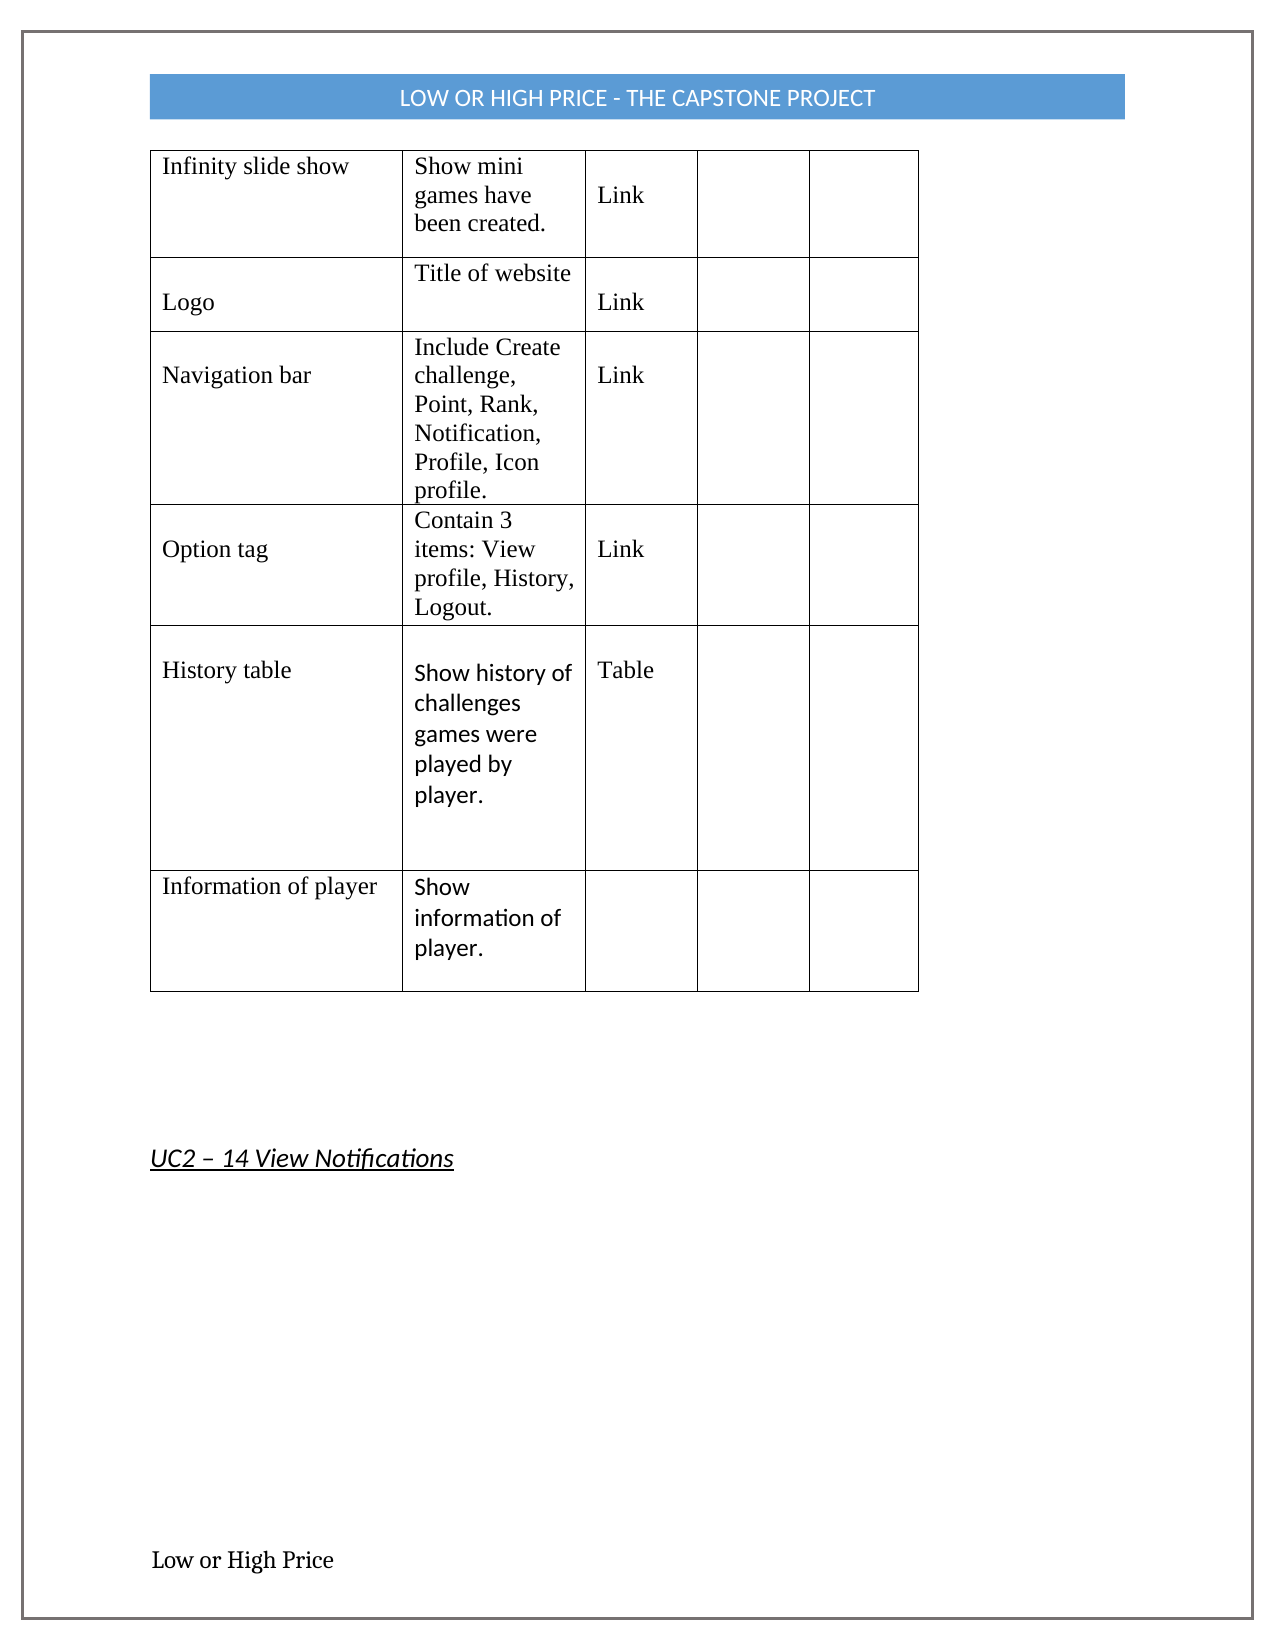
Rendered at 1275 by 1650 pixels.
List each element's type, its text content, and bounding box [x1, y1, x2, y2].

table_cell Contain 3 items: View profile, History, Logout. [403, 505, 585, 625]
table_cell Link [586, 151, 697, 257]
table_cell [810, 258, 918, 331]
table_cell History table [151, 626, 402, 870]
table_cell Show information of player. [403, 871, 585, 991]
table_cell [810, 151, 918, 257]
table_cell Include Create challenge, Point, Rank, Notification, Profile, Icon profile. [403, 332, 585, 504]
table_cell Navigation bar [151, 332, 402, 504]
table_cell Show history of challenges games were played by player. [403, 626, 585, 870]
table_cell [810, 871, 918, 991]
table_cell [698, 258, 809, 331]
table_cell Link [586, 505, 697, 625]
table_cell Link [586, 258, 697, 331]
table_cell Title of website [403, 258, 585, 331]
table_cell [698, 626, 809, 870]
table_cell Table [586, 626, 697, 870]
table_cell [698, 505, 809, 625]
table_cell [810, 332, 918, 504]
table_cell [810, 626, 918, 870]
table_cell Option tag [151, 505, 402, 625]
table_cell [698, 151, 809, 257]
table_cell Logo [151, 258, 402, 331]
table_cell [810, 505, 918, 625]
text UC2 – 14 View Notifications [150, 1141, 1125, 1174]
table_cell Link [586, 332, 697, 504]
table_cell [698, 871, 809, 991]
table_cell Show mini games have been created. [403, 151, 585, 257]
table_cell Information of player [151, 871, 402, 991]
table_cell [698, 332, 809, 504]
table_cell Infinity slide show [151, 151, 402, 257]
table_cell [586, 871, 697, 991]
